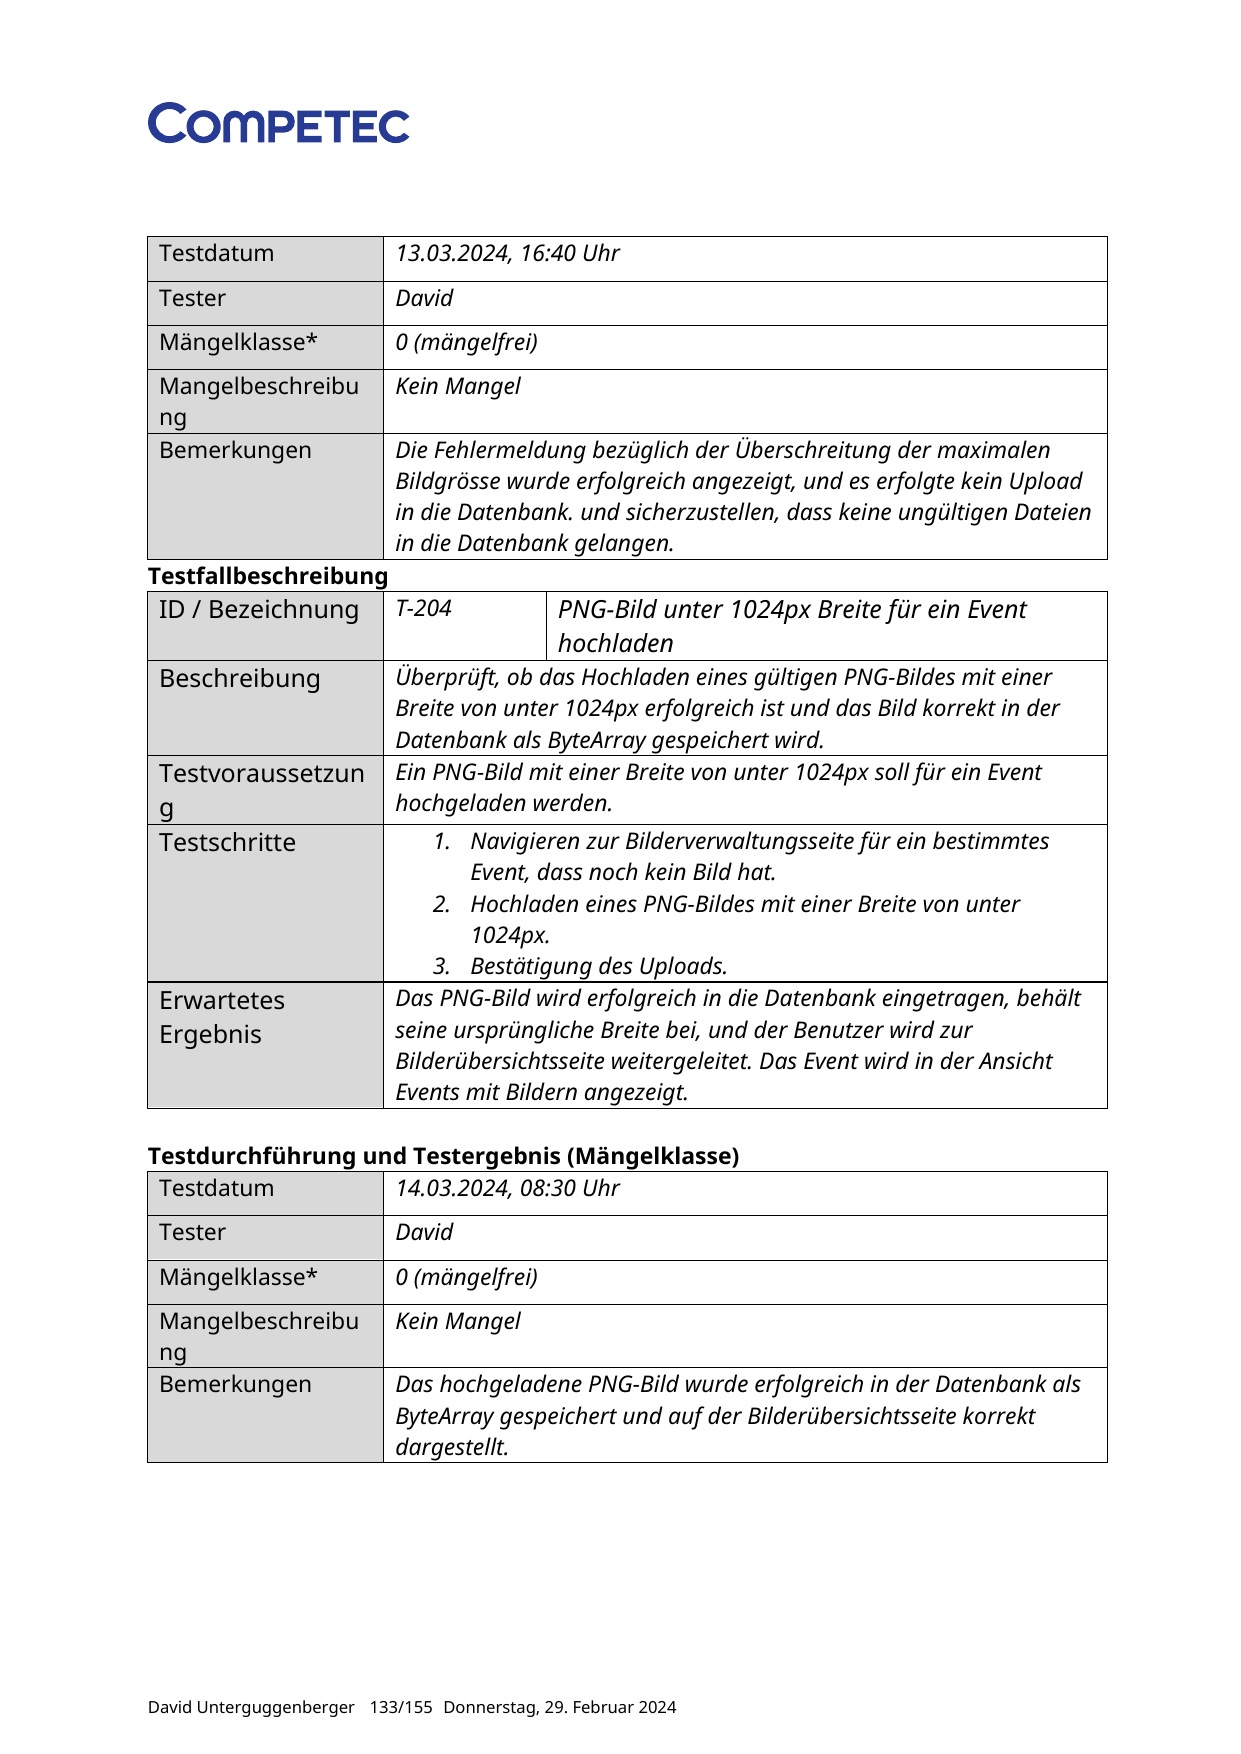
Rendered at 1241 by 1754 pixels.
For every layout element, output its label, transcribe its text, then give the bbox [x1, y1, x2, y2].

table_header ID / Bezeichnung [148, 592, 383, 660]
table_cell Bemerkungen [148, 1368, 383, 1462]
table_cell Beschreibung [148, 661, 383, 755]
table_cell Ein PNG-Bild mit einer Breite von unter 1024px soll für ein Event hochgeladen werden. [384, 756, 1107, 824]
table_header Testdatum [148, 1172, 383, 1215]
table_cell Das hochgeladene PNG-Bild wurde erfolgreich in der Datenbank als ByteArray gespeichert und auf der Bilderübersichtsseite korrekt dargestellt. [384, 1368, 1107, 1462]
table_cell Überprüft, ob das Hochladen eines gültigen PNG-Bildes mit einer Breite von unter 1024px erfolgreich ist und das Bild korrekt in der Datenbank als ByteArray gespeichert wird. [384, 661, 1107, 755]
table_cell David [384, 282, 1107, 325]
table_header 13.03.2024, 16:40 Uhr [384, 237, 1107, 281]
table_cell Mangelbeschreibung [148, 370, 383, 433]
table_cell Kein Mangel [384, 370, 1107, 433]
text Testdurchführung und Testergebnis (Mängelklasse) [148, 1140, 1122, 1171]
table_cell Kein Mangel [384, 1305, 1107, 1367]
table_cell Testvoraussetzung [148, 756, 383, 824]
table_cell Bemerkungen [148, 434, 383, 559]
table_cell Navigieren zur Bilderverwaltungsseite für ein bestimmtes Event, dass noch kein Bild hat. Hochladen eines PNG-Bildes mit einer Breite von unter 1024px. Bestätigung des Uploads. [384, 825, 1107, 981]
table_header PNG-Bild unter 1024px Breite für ein Event hochladen [547, 592, 1107, 660]
table_header 14.03.2024, 08:30 Uhr [384, 1172, 1107, 1215]
table_cell Erwartetes Ergebnis [148, 983, 383, 1107]
table_cell 0 (mängelfrei) [384, 1261, 1107, 1304]
table_header T-204 [384, 592, 546, 660]
table_cell David [384, 1216, 1107, 1259]
table_cell Die Fehlermeldung bezüglich der Überschreitung der maximalen Bildgrösse wurde erfolgreich angezeigt, und es erfolgte kein Upload in die Datenbank. und sicherzustellen, dass keine ungültigen Dateien in die Datenbank gelangen. [384, 434, 1107, 559]
table_cell Mangelbeschreibung [148, 1305, 383, 1367]
table_cell 0 (mängelfrei) [384, 326, 1107, 369]
table_cell Das PNG-Bild wird erfolgreich in die Datenbank eingetragen, behält seine ursprüngliche Breite bei, und der Benutzer wird zur Bilderübersichtsseite weitergeleitet. Das Event wird in der Ansicht Events mit Bildern angezeigt. [384, 983, 1107, 1107]
table_cell Tester [148, 1216, 383, 1259]
table_header Testdatum [148, 237, 383, 281]
table_cell Tester [148, 282, 383, 325]
table_cell Mängelklasse* [148, 326, 383, 369]
text Testfallbeschreibung [148, 560, 1122, 591]
table_cell Mängelklasse* [148, 1261, 383, 1304]
table_cell Testschritte [148, 825, 383, 981]
